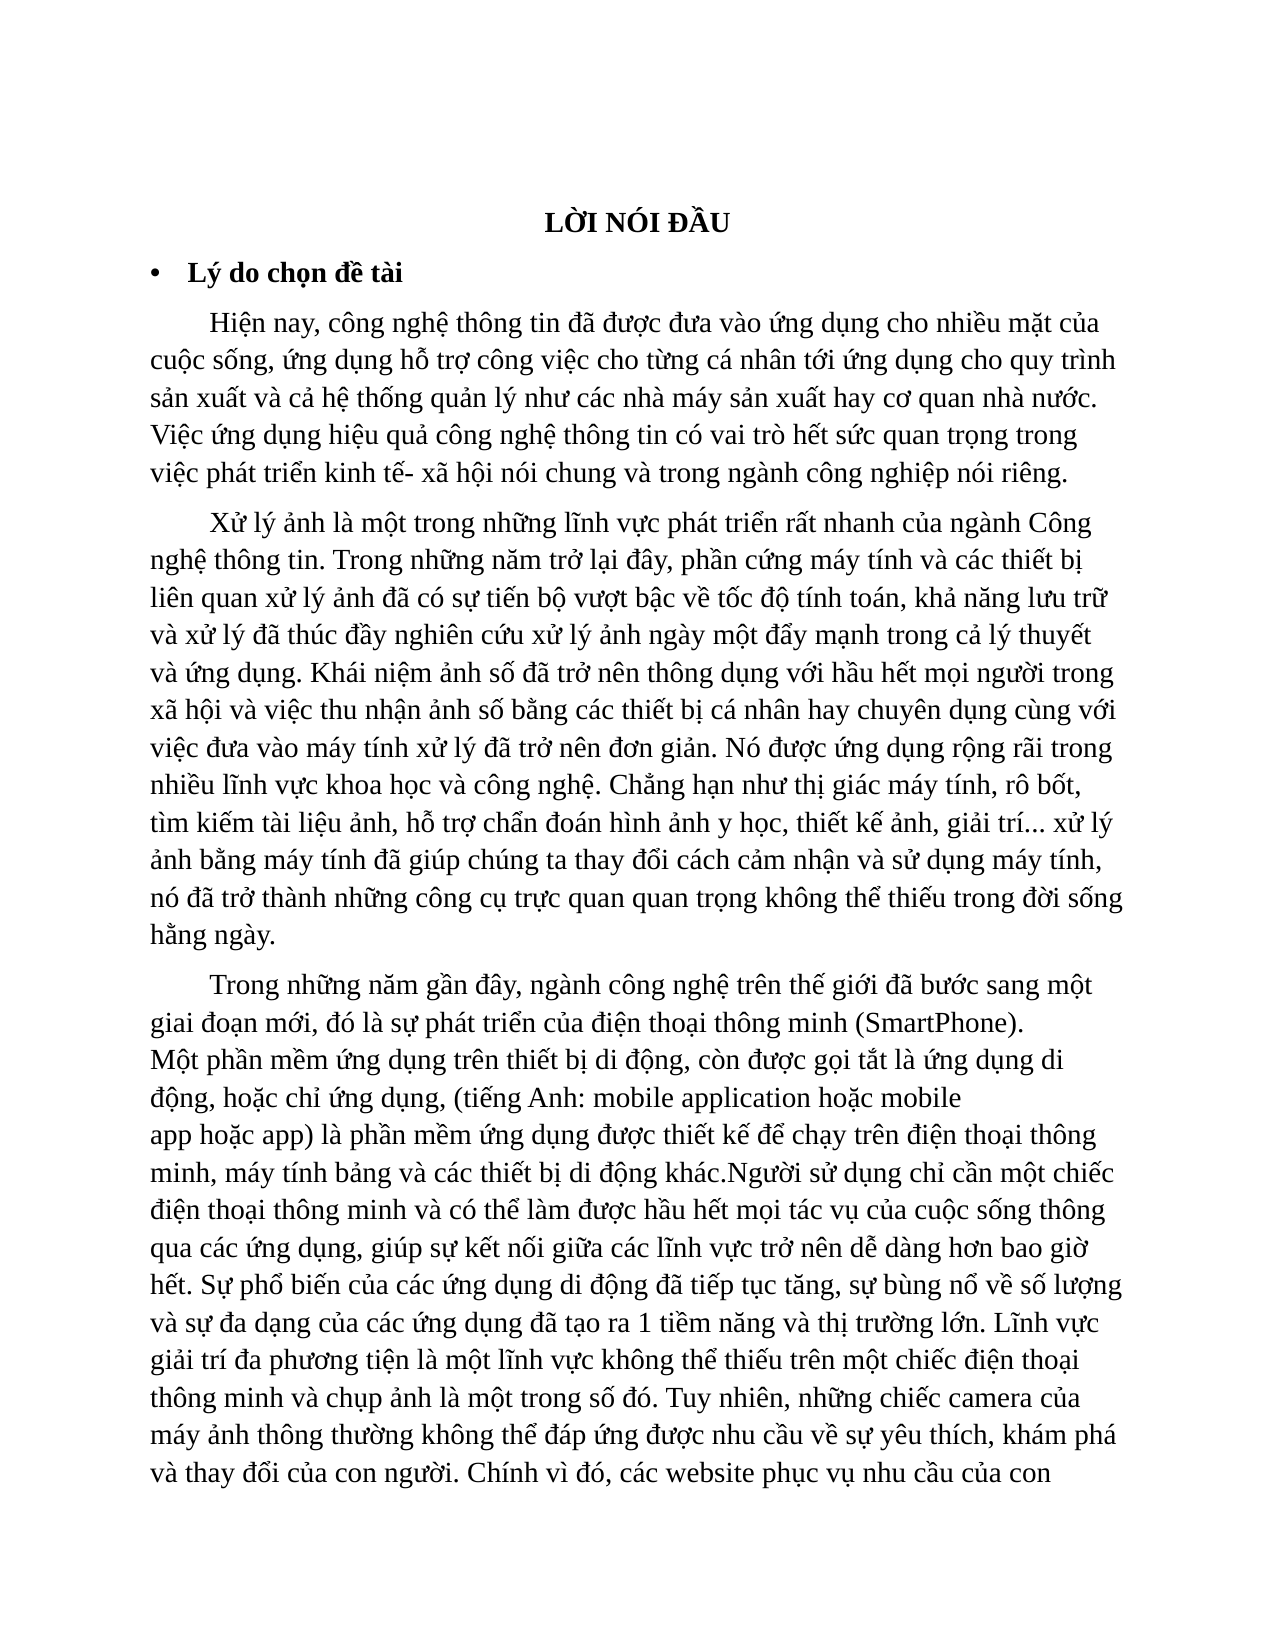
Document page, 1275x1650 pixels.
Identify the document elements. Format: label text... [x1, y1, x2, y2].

text Hiện nay, công nghệ thông tin đã được đưa vào ứng dụng cho nhiều mặt của cuộc sống, ứng dụng hỗ trợ công việc cho từng cá nhân tới ứng dụng cho quy trình sản xuất và cả hệ thống quản lý như các nhà máy sản xuất hay cơ quan nhà nước. Việc ứng dụng hiệu quả công nghệ thông tin có vai trò hết sức quan trọng trong việc phát triển kinh tế- xã hội nói chung và trong ngành công nghiệp nói riêng. [150, 302, 1125, 489]
text Xử lý ảnh là một trong những lĩnh vực phát triển rất nhanh của ngành Công nghệ thông tin. Trong những năm trở lại đây, phần cứng máy tính và các thiết bị liên quan xử lý ảnh đã có sự tiến bộ vượt bậc về tốc độ tính toán, khả năng lưu trữ và xử lý đã thúc đầy nghiên cứu xử lý ảnh ngày một đẩy mạnh trong cả lý thuyết và ứng dụng. Khái niệm ảnh số đã trở nên thông dụng với hầu hết mọi người trong xã hội và việc thu nhận ảnh số bằng các thiết bị cá nhân hay chuyên dụng cùng với việc đưa vào máy tính xử lý đã trở nên đơn giản. Nó được ứng dụng rộng rãi trong nhiều lĩnh vực khoa học và công nghệ. Chẳng hạn như thị giác máy tính, rô bốt, tìm kiếm tài liệu ảnh, hỗ trợ chẩn đoán hình ảnh y học, thiết kế ảnh, giải trí... xử lý ảnh bằng máy tính đã giúp chúng ta thay đổi cách cảm nhận và sử dụng máy tính, nó đã trở thành những công cụ trực quan quan trọng không thể thiếu trong đời sống hằng ngày. [150, 502, 1125, 952]
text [150, 964, 1125, 1489]
list Lý do chọn đề tài [150, 252, 1125, 289]
text LỜI NÓI ĐẦU [150, 202, 1125, 239]
